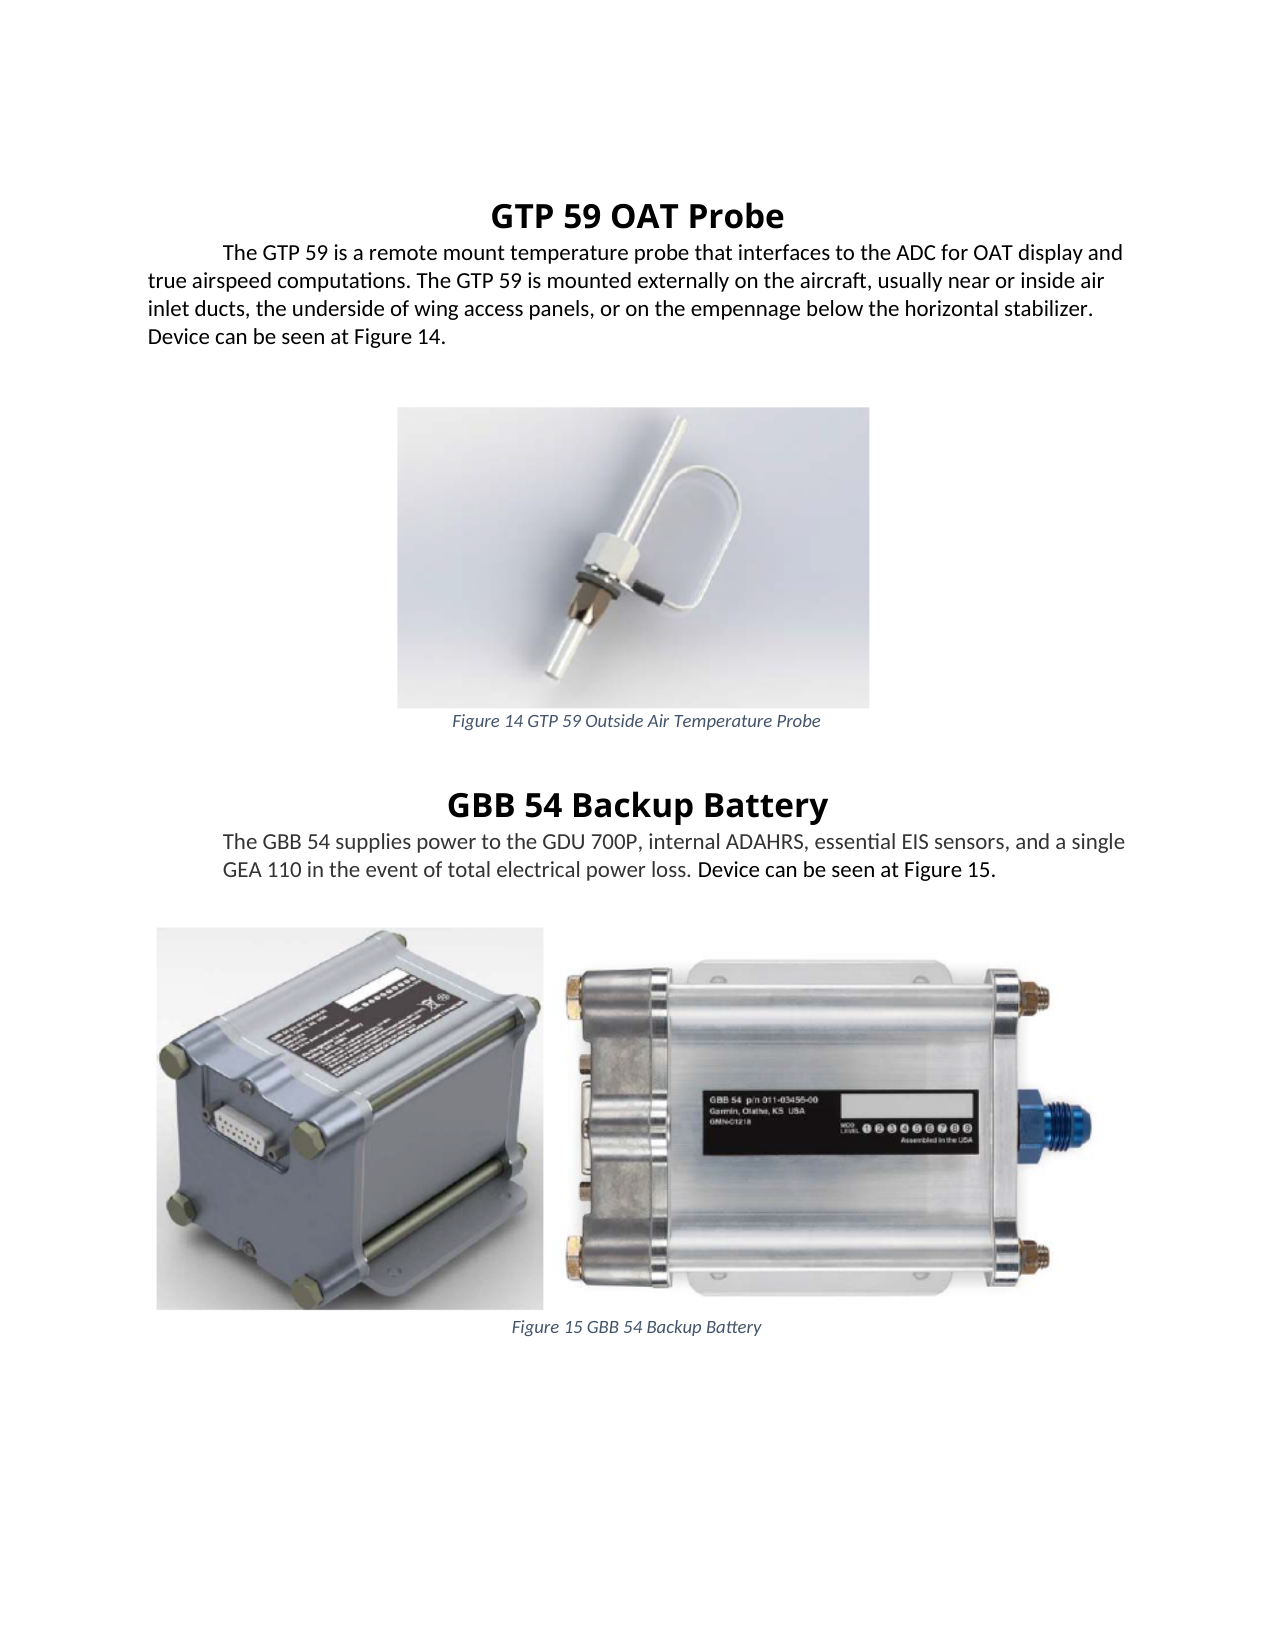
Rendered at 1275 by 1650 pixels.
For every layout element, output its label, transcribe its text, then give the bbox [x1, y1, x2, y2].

text Figure 15 GBB 54 Backup Battery [148, 1315, 1127, 1338]
text Figure 14 GTP 59 Outside Air Temperature Probe [148, 710, 1127, 733]
text GEA 110 in the event of total electrical power loss. Device can be seen at Figure 15. [148, 855, 1127, 883]
text The GTP 59 is a remote mount temperature probe that interfaces to the ADC for OAT display and true airspeed computations. The GTP 59 is mounted externally on the aircraft, usually near or inside air inlet ducts, the underside of wing access panels, or on the empennage below the horizontal stabilizer. Device can be seen at Figure 14. [148, 238, 1127, 351]
text GTP 59 OAT Probe [148, 193, 1127, 238]
picture [296, 406, 979, 710]
picture [150, 921, 1128, 1316]
text The GBB 54 supplies power to the GDU 700P, internal ADAHRS, essential EIS sensors, and a single [148, 827, 1127, 855]
text GBB 54 Backup Battery [148, 781, 1127, 827]
